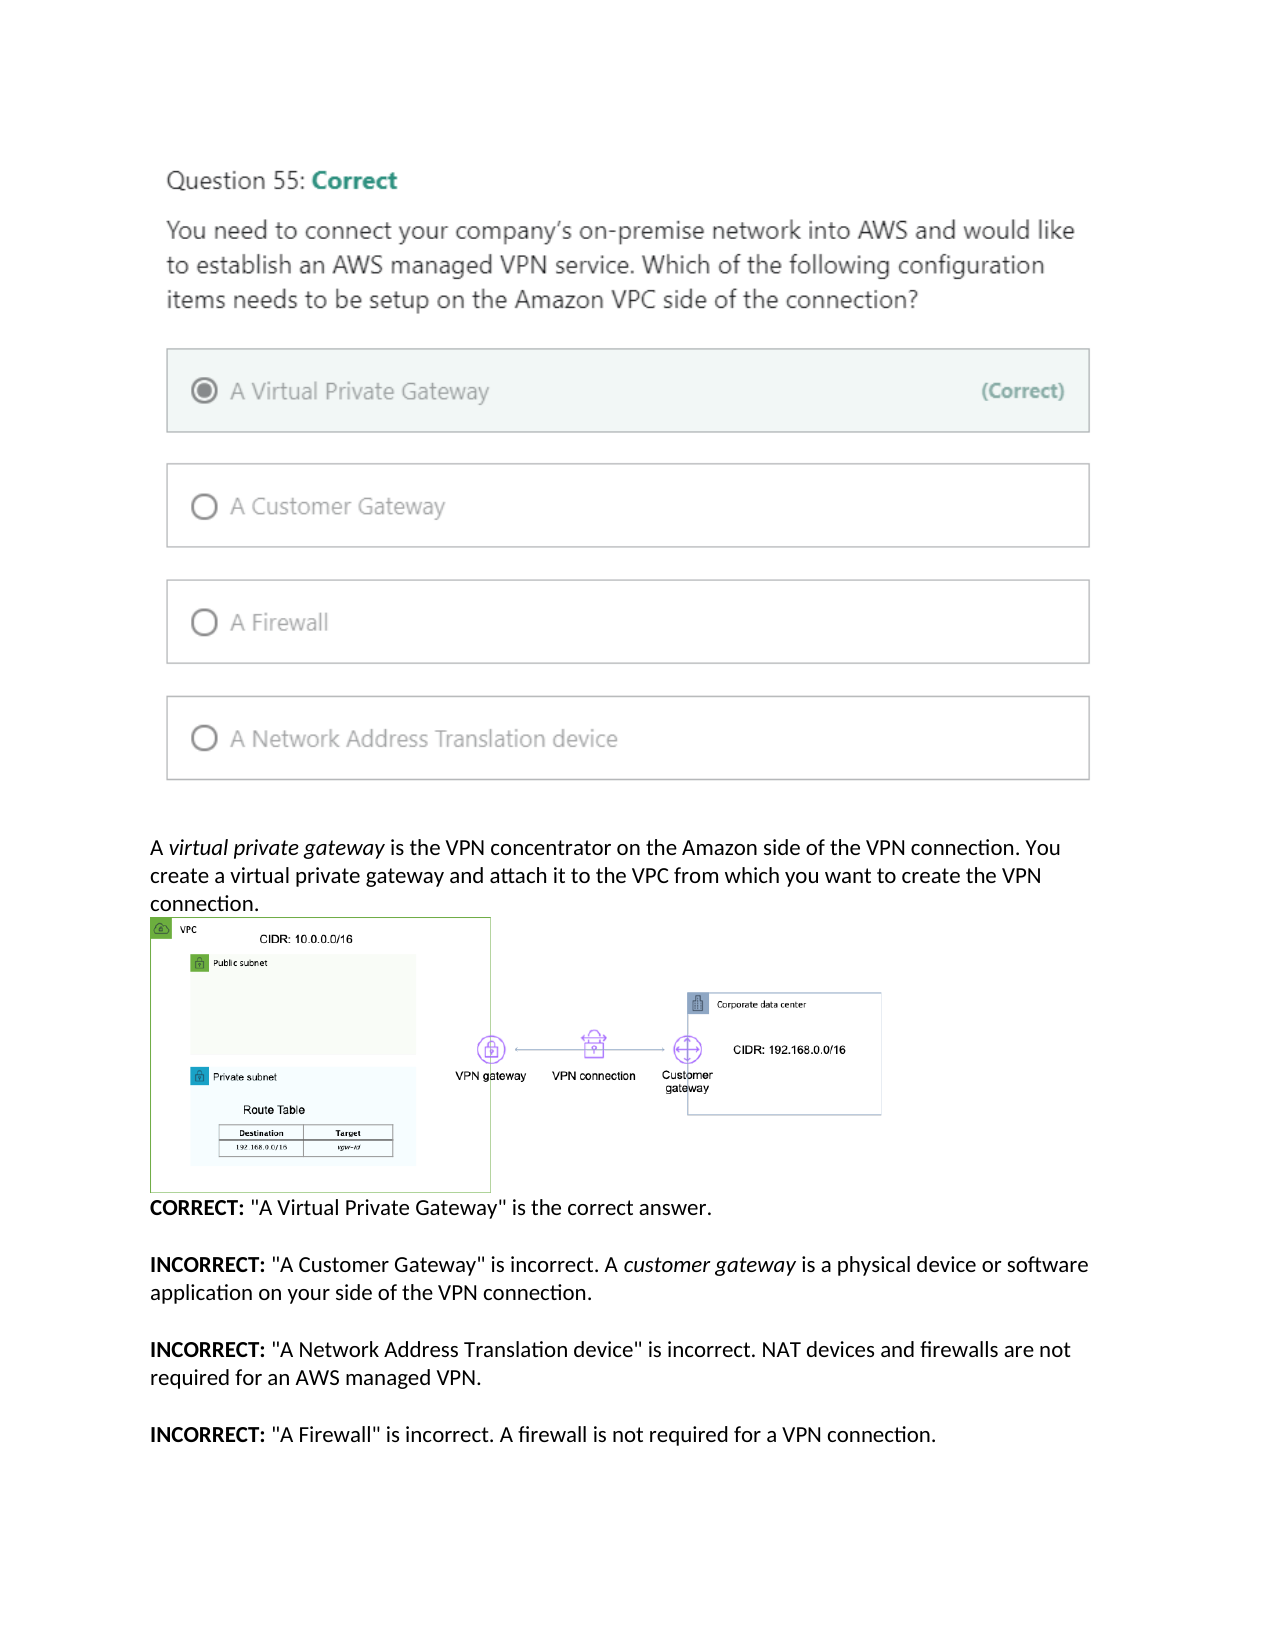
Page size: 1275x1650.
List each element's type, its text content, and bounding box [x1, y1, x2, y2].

text INCORRECT: "A Firewall" is incorrect. A firewall is not required for a VPN connection. [150, 1421, 1125, 1449]
text INCORRECT: "A Network Address Translation device" is incorrect. NAT devices and firewalls are not required for an AWS managed VPN. [150, 1335, 1125, 1391]
text A virtual private gateway is the VPN concentrator on the Amazon side of the VPN connection. You create a virtual private gateway and attach it to the VPC from which you want to create the VPN connection. [150, 833, 1125, 917]
picture [150, 917, 882, 1193]
picture [150, 150, 1125, 815]
text CORRECT: "A Virtual Private Gateway" is the correct answer. [150, 1193, 1125, 1221]
text INCORRECT: "A Customer Gateway" is incorrect. A customer gateway is a physical device or software application on your side of the VPN connection. [150, 1250, 1125, 1306]
